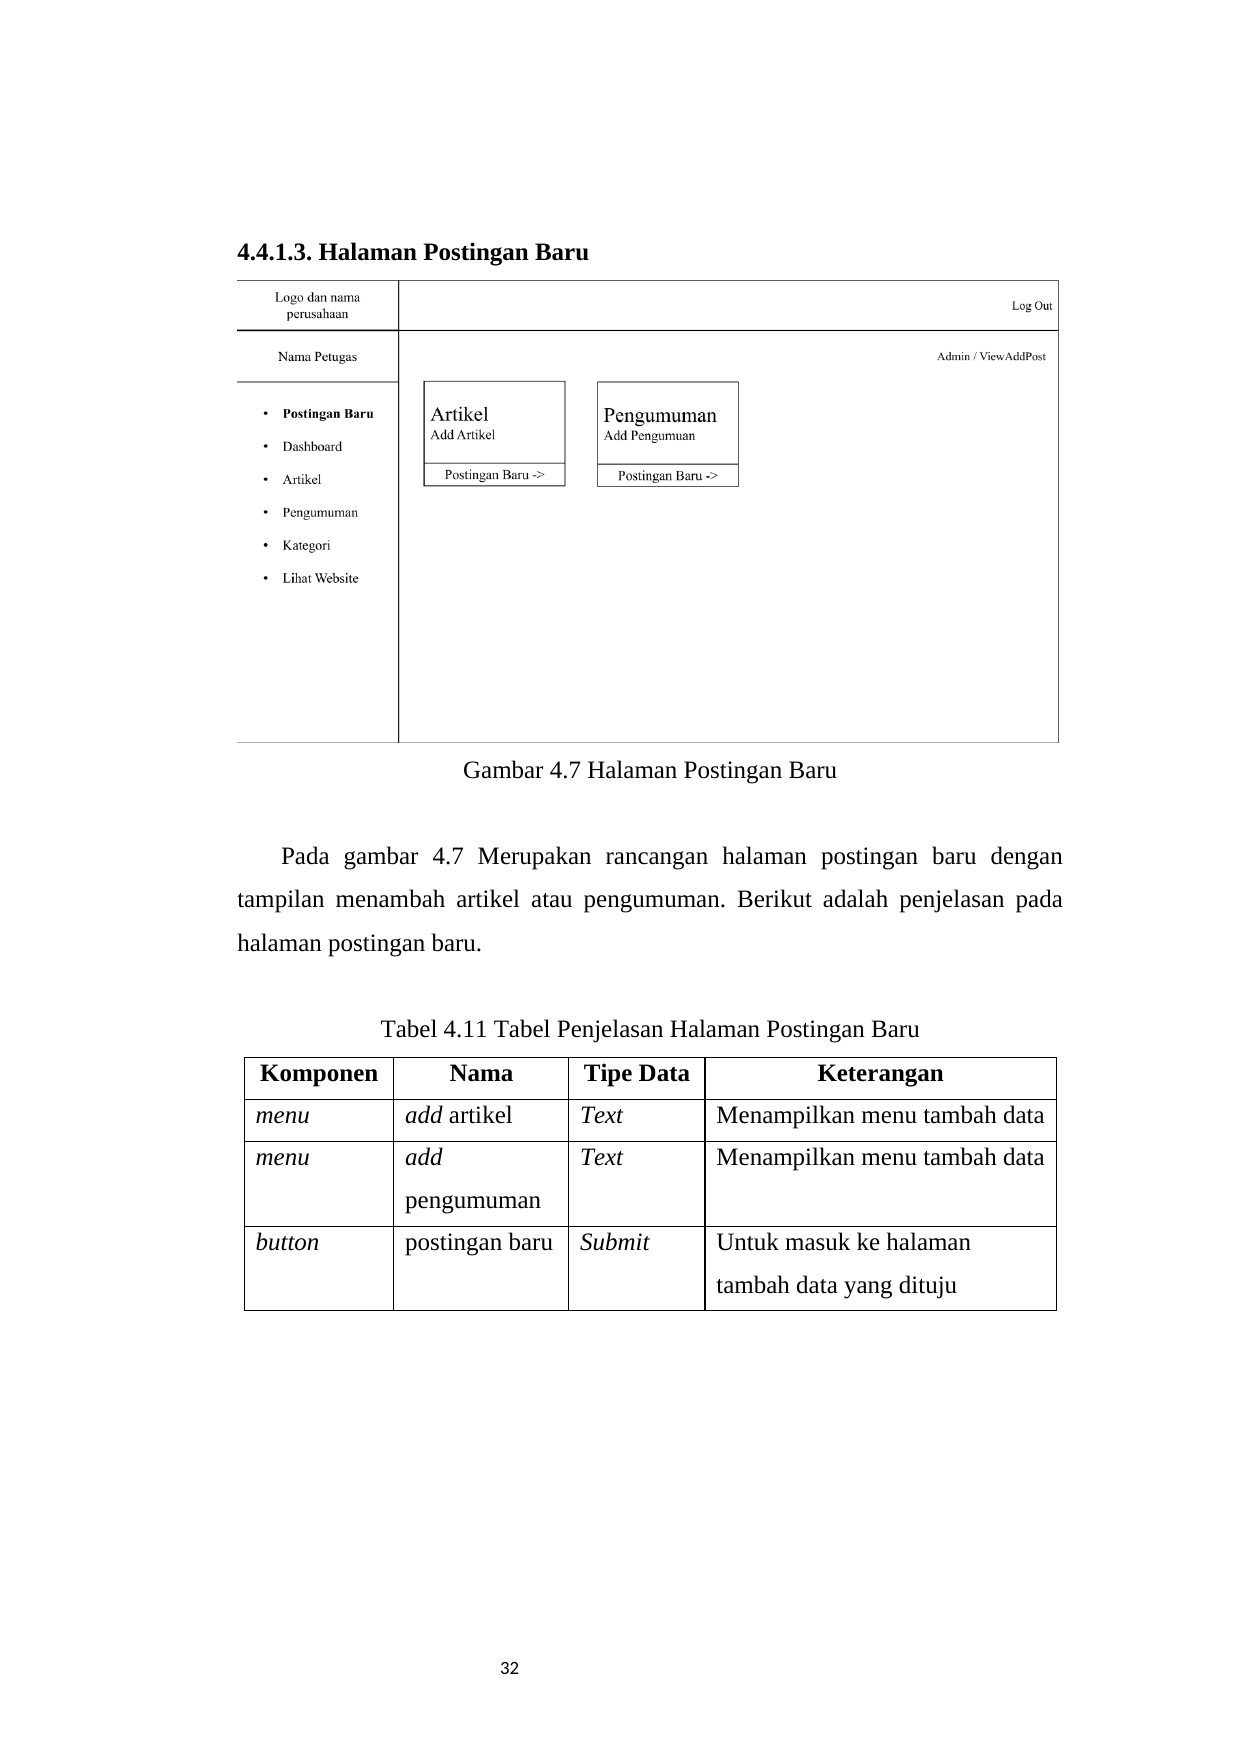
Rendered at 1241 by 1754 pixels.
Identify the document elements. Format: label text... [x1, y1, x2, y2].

list Tabel 4.11 Tabel Penjelasan Halaman Postingan Baru [237, 1014, 1063, 1043]
table_cell add pengumuman [394, 1142, 568, 1226]
table_header Komponen [245, 1058, 393, 1099]
table_header Tipe Data [569, 1058, 704, 1099]
table_cell Untuk masuk ke halaman tambah data yang dituju [706, 1227, 1056, 1310]
table_cell Menampilkan menu tambah data [706, 1142, 1056, 1226]
table_cell add artikel [394, 1100, 568, 1141]
table_header Nama [394, 1058, 568, 1099]
table_cell menu [245, 1100, 393, 1141]
table_cell Text [569, 1142, 704, 1226]
list 4.4.1.3. Halaman Postingan Baru [237, 237, 1063, 266]
table_cell menu [245, 1142, 393, 1226]
table_header Keterangan [706, 1058, 1056, 1099]
table_cell Text [569, 1100, 704, 1141]
picture [237, 280, 1059, 743]
table_cell button [245, 1227, 393, 1310]
table_cell postingan baru [394, 1227, 568, 1310]
list Pada gambar 4.7 Merupakan rancangan halaman postingan baru dengan tampilan menambah artikel atau pengumuman. Berikut adalah penjelasan pada halaman postingan baru. [237, 841, 1063, 956]
list Gambar 4.7 Halaman Postingan Baru [237, 755, 1063, 784]
table_cell Submit [569, 1227, 704, 1310]
table_cell Menampilkan menu tambah data [706, 1100, 1056, 1141]
